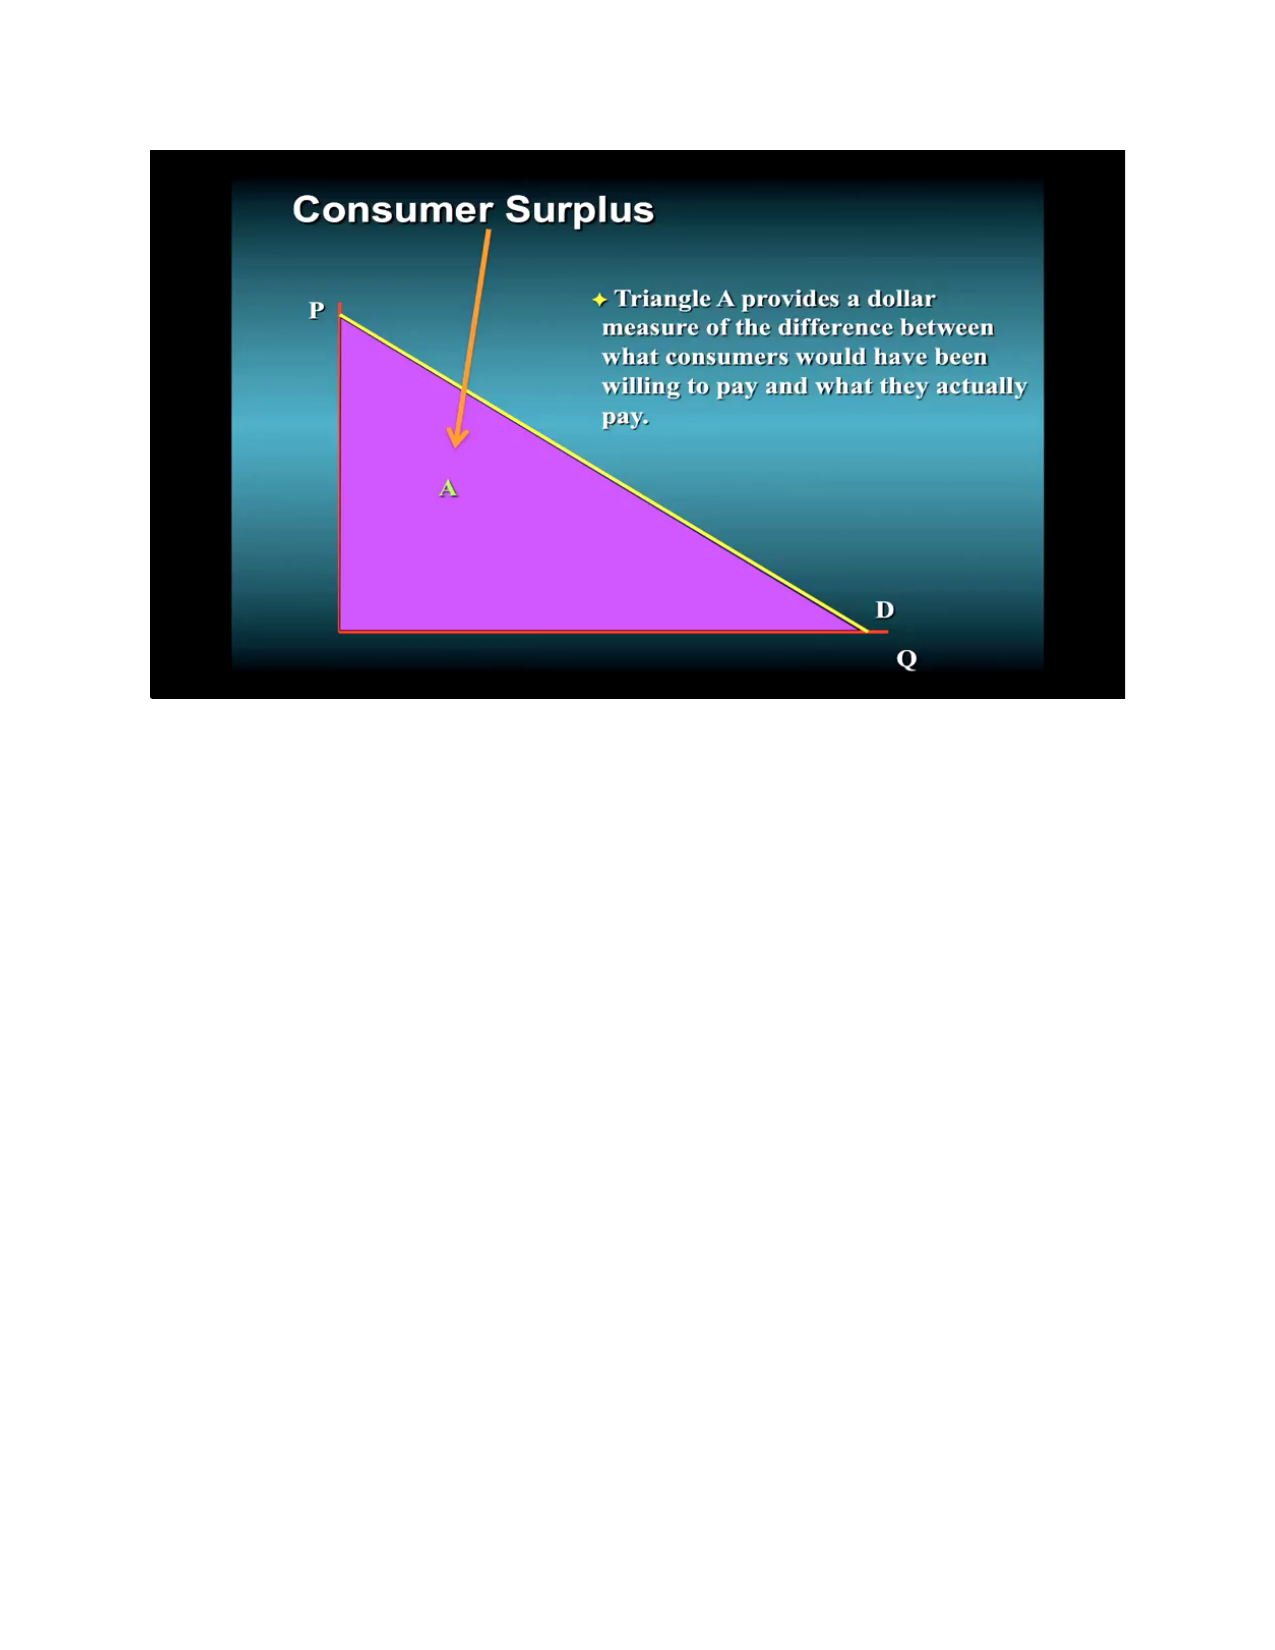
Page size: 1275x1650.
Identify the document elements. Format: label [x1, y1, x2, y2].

picture [150, 150, 1125, 699]
